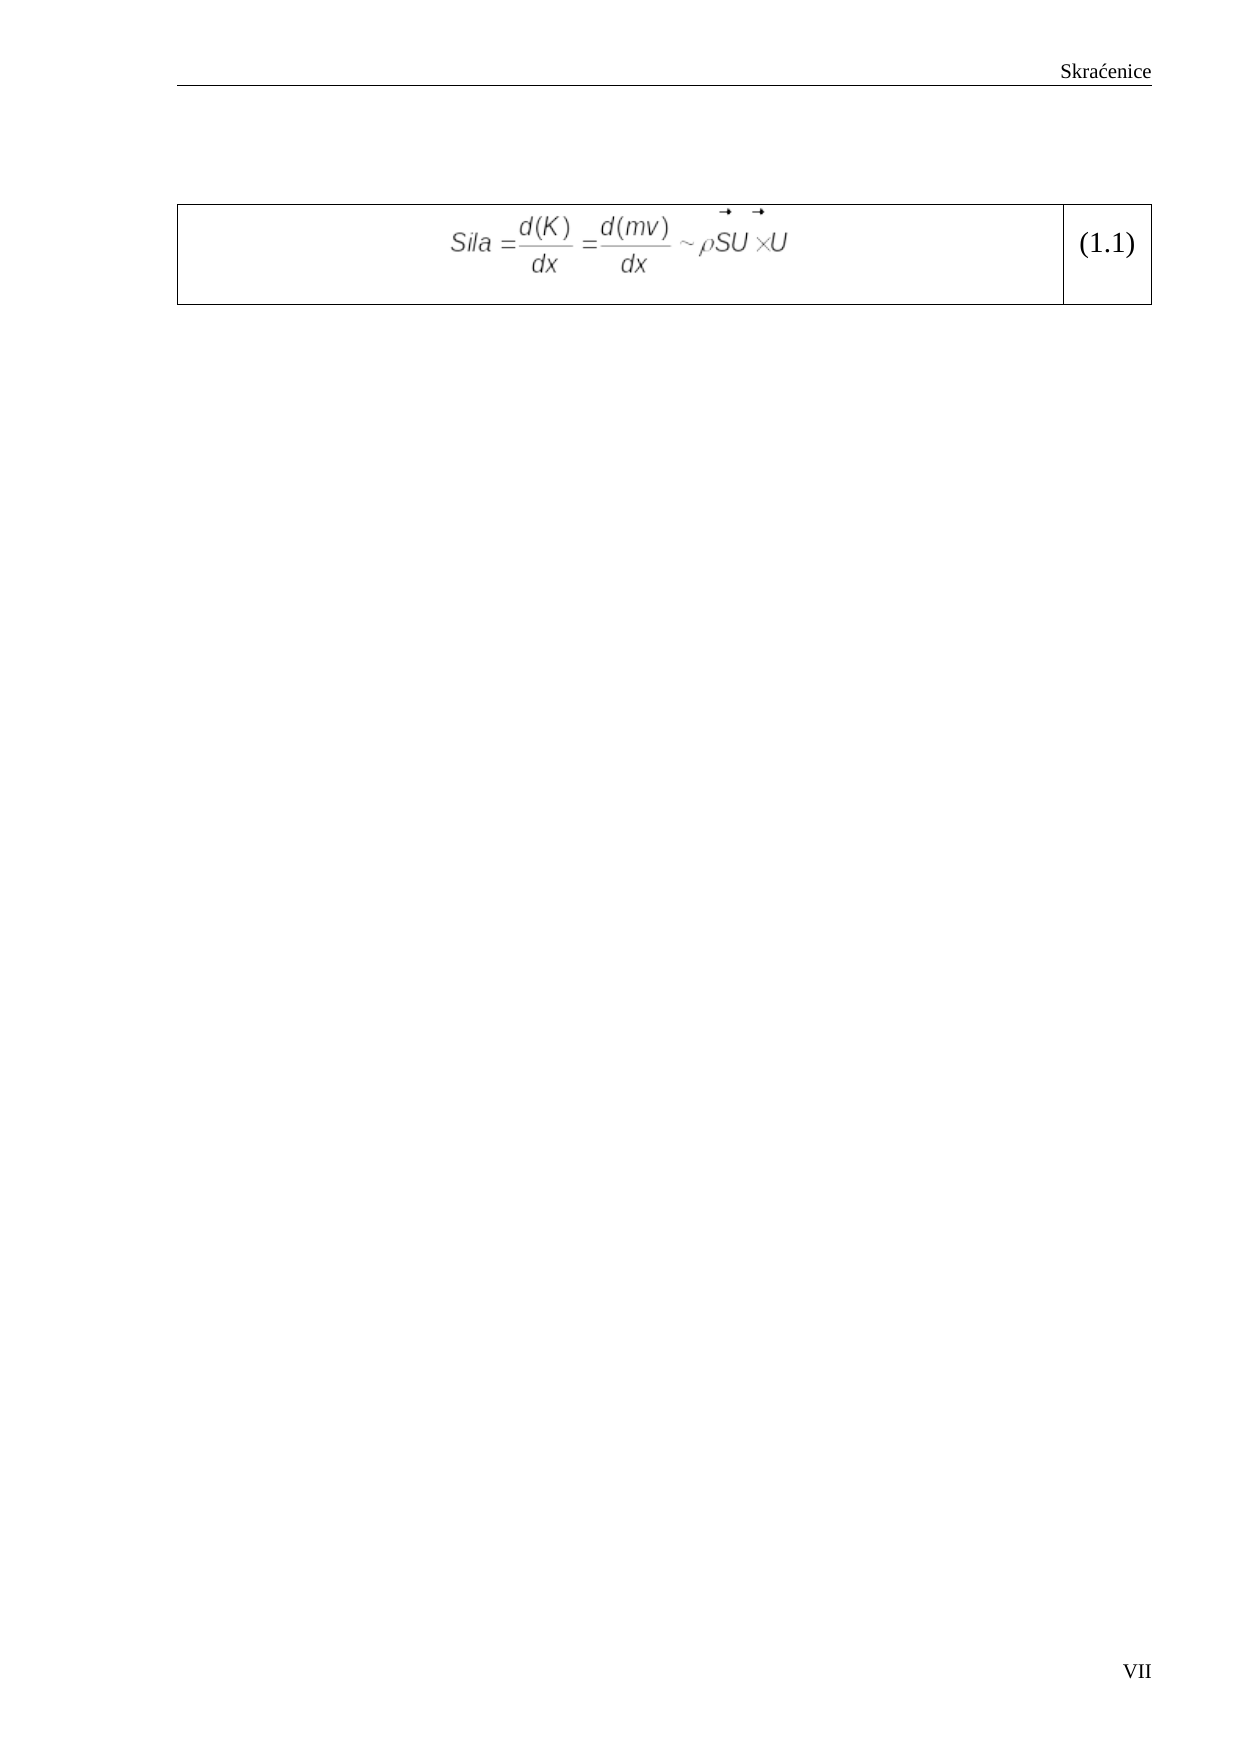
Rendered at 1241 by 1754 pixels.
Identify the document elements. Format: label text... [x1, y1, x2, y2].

table_header [178, 205, 1063, 304]
